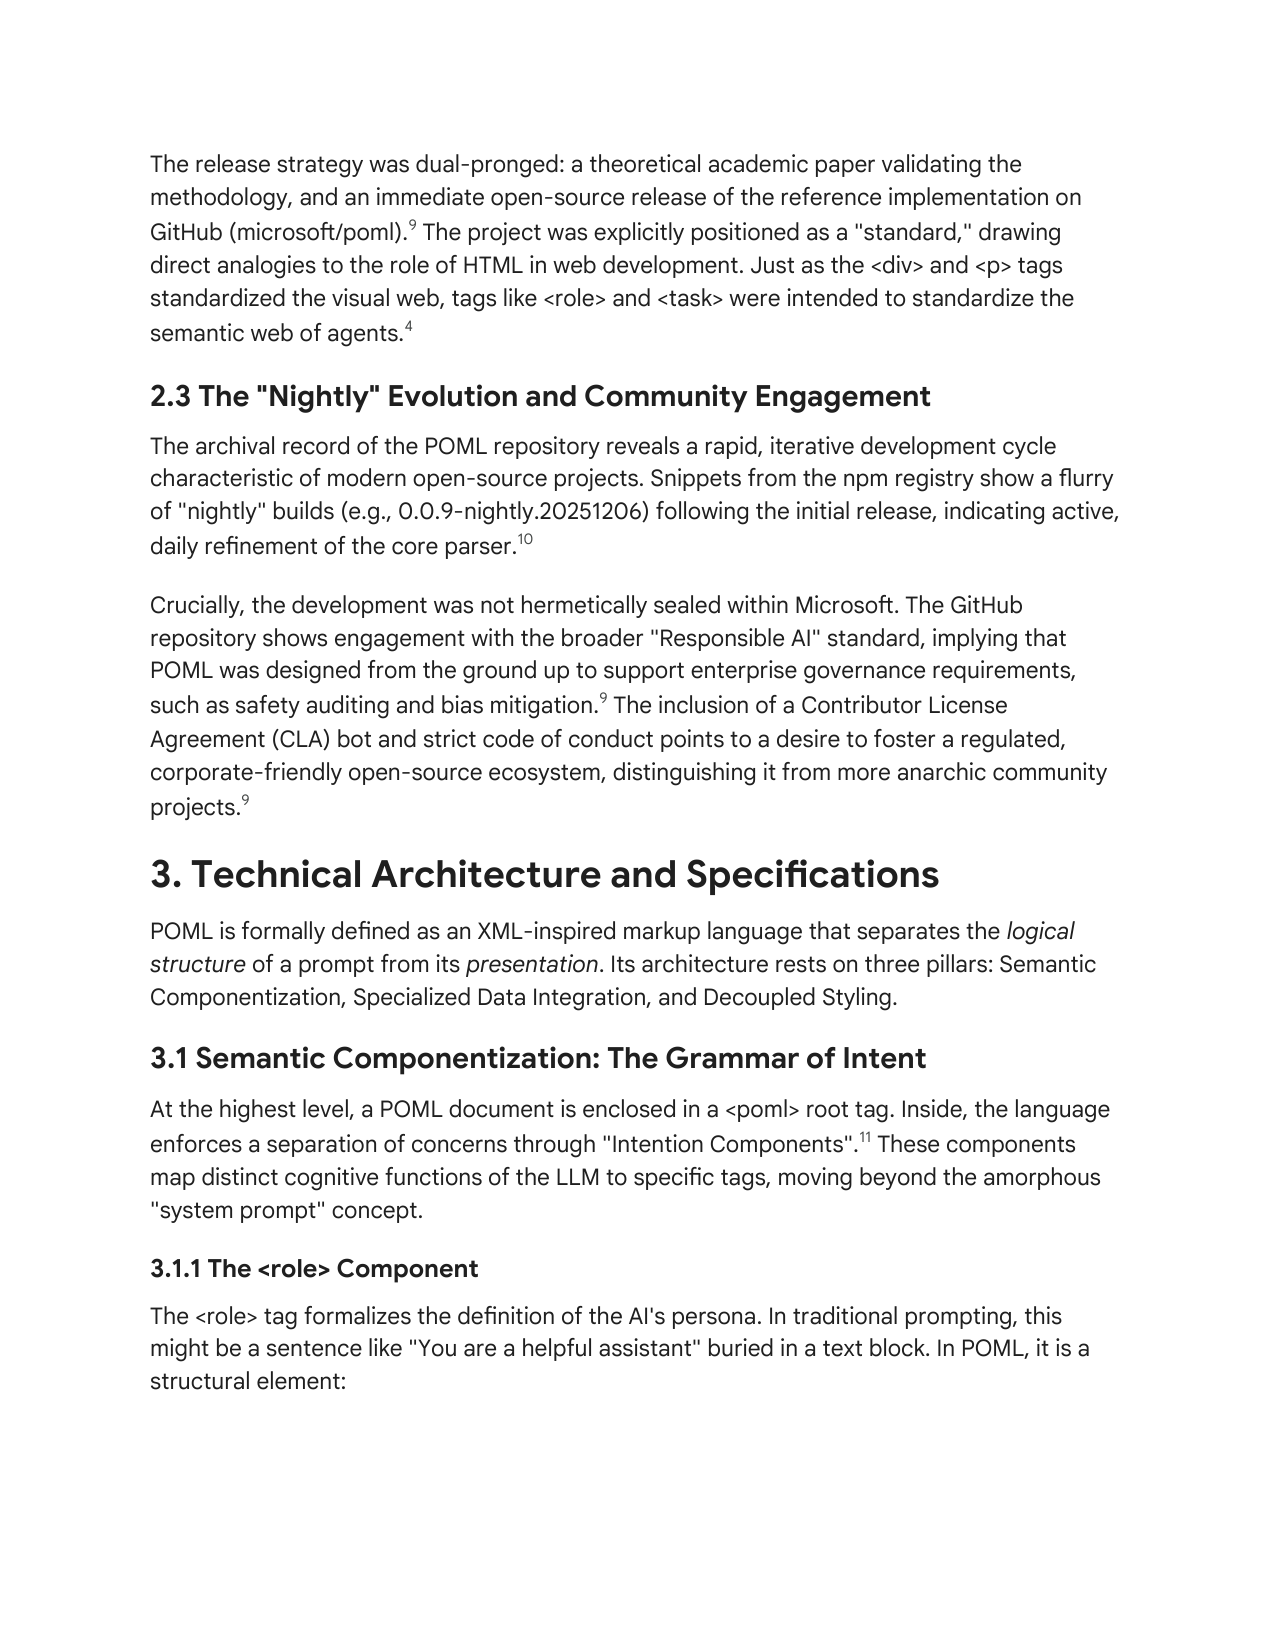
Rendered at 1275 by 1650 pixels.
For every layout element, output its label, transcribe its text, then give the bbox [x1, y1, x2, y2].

text The <role> tag formalizes the definition of the AI's persona. In traditional prompting, this might be a sentence like "You are a helpful assistant" buried in a text block. In POML, it is a structural element: [150, 1302, 1125, 1396]
subtitle 3.1 Semantic Componentization: The Grammar of Intent [150, 1041, 1125, 1077]
text At the highest level, a POML document is enclosed in a <poml> root tag. Inside, the language enforces a separation of concerns through "Intention Components".11 These components map distinct cognitive functions of the LLM to specific tags, moving beyond the amorphous "system prompt" concept. [150, 1095, 1125, 1225]
subtitle 3. Technical Architecture and Specifications [150, 852, 1125, 898]
subtitle 3.1.1 The <role> Component [150, 1254, 1125, 1285]
text The release strategy was dual-pronged: a theoretical academic paper validating the methodology, and an immediate open-source release of the reference implementation on GitHub (microsoft/poml).9 The project was explicitly positioned as a "standard," drawing direct analogies to the role of HTML in web development. Just as the <div> and <p> tags standardized the visual web, tags like <role> and <task> were intended to standardize the semantic web of agents.4 [150, 150, 1125, 348]
text POML is formally defined as an XML-inspired markup language that separates the logical structure of a prompt from its presentation. Its architecture rests on three pillars: Semantic Componentization, Specialized Data Integration, and Decoupled Styling. [150, 918, 1125, 1012]
text Crucially, the development was not hermetically sealed within Microsoft. The GitHub repository shows engagement with the broader "Responsible AI" standard, implying that POML was designed from the ground up to support enterprise governance requirements, such as safety auditing and bias mitigation.9 The inclusion of a Contributor License Agreement (CLA) bot and strict code of conduct points to a desire to foster a regulated, corporate-friendly open-source ecosystem, distinguishing it from more anarchic community projects.9 [150, 591, 1125, 822]
subtitle 2.3 The "Nightly" Evolution and Community Engagement [150, 378, 1125, 414]
text The archival record of the POML repository reveals a rapid, iterative development cycle characteristic of modern open-source projects. Snippets from the npm registry show a flurry of "nightly" builds (e.g., 0.0.9-nightly.20251206) following the initial release, indicating active, daily refinement of the core parser.10 [150, 432, 1125, 562]
